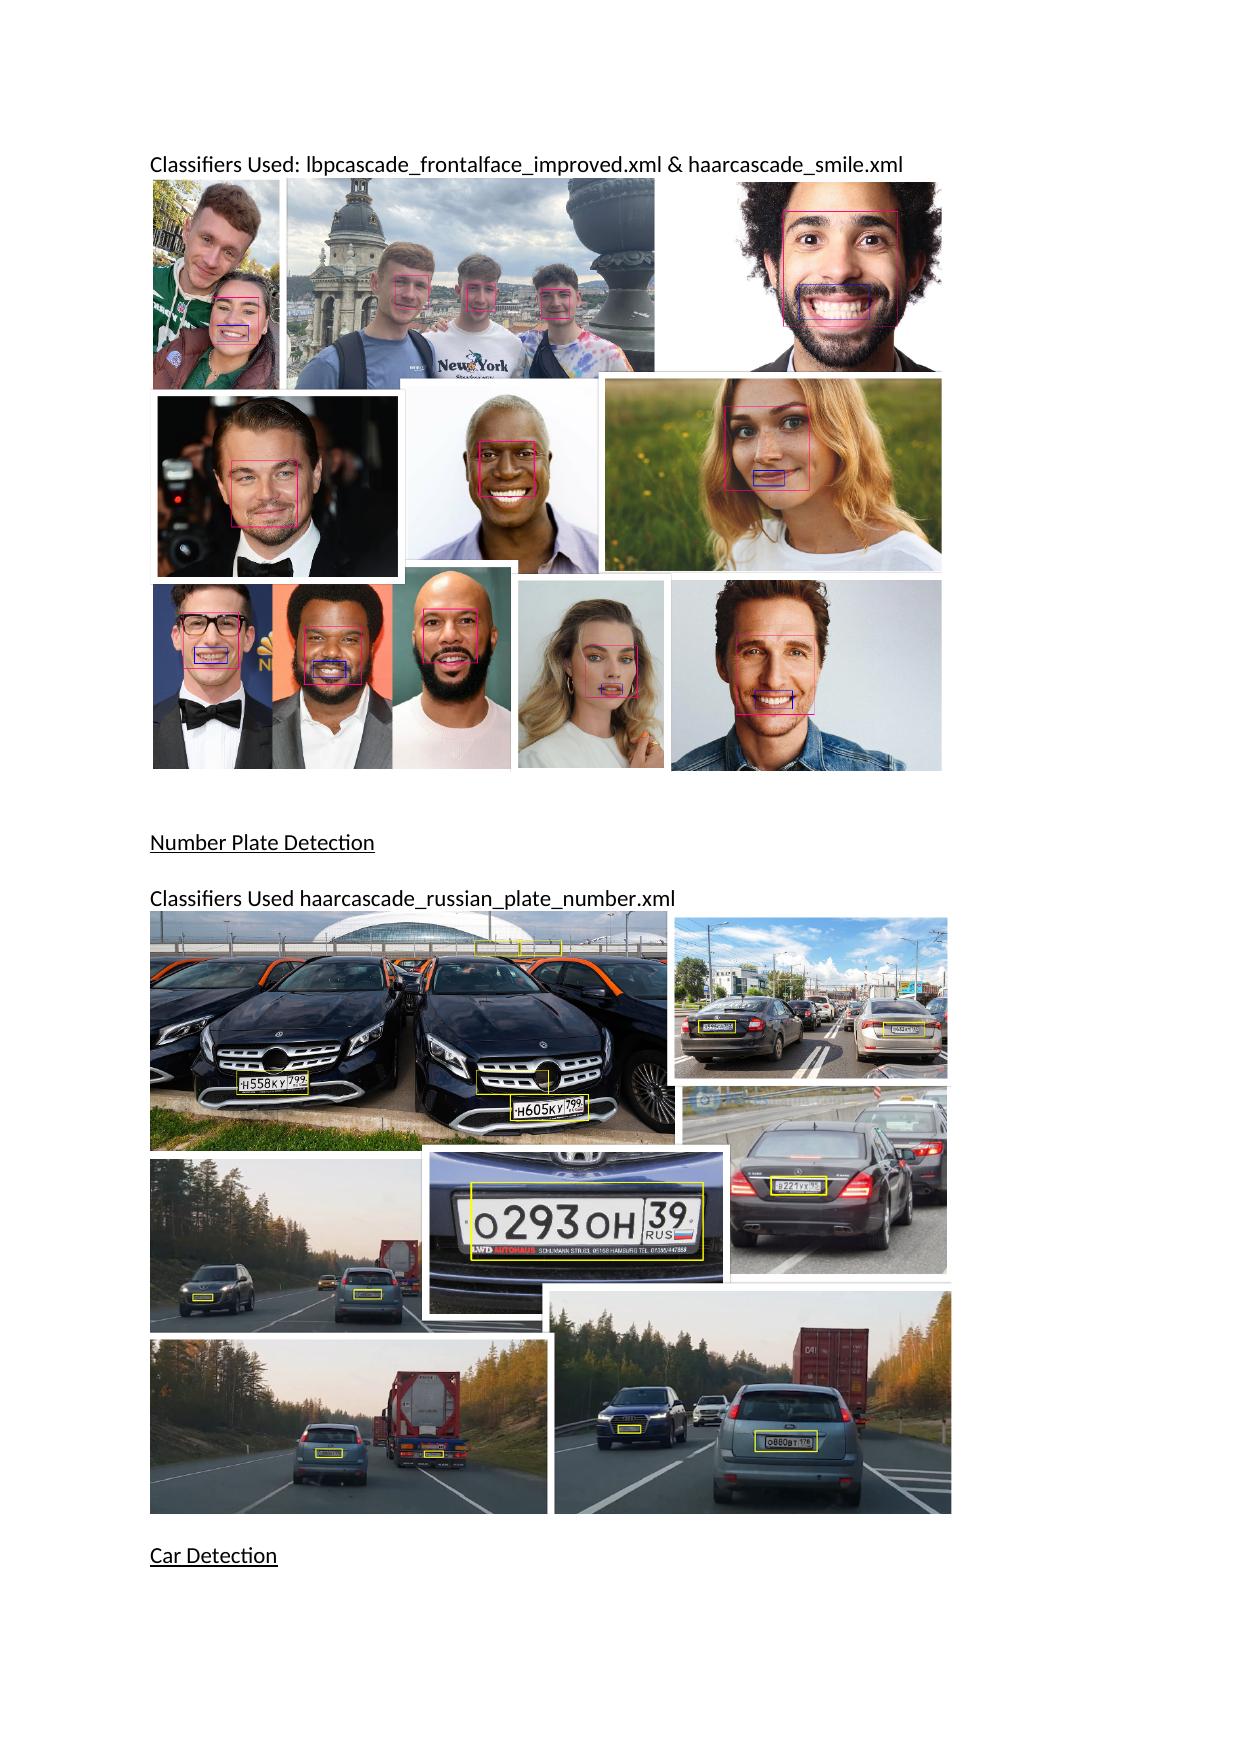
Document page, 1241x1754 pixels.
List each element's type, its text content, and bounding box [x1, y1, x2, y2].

text Car Detection [150, 1541, 1090, 1569]
text Classifiers Used: lbpcascade_frontalface_improved.xml & haarcascade_smile.xml [150, 150, 1090, 178]
picture [150, 911, 952, 1514]
text Classifiers Used haarcascade_russian_plate_number.xml [150, 884, 1090, 912]
picture [150, 178, 942, 772]
text Number Plate Detection [150, 828, 1090, 856]
